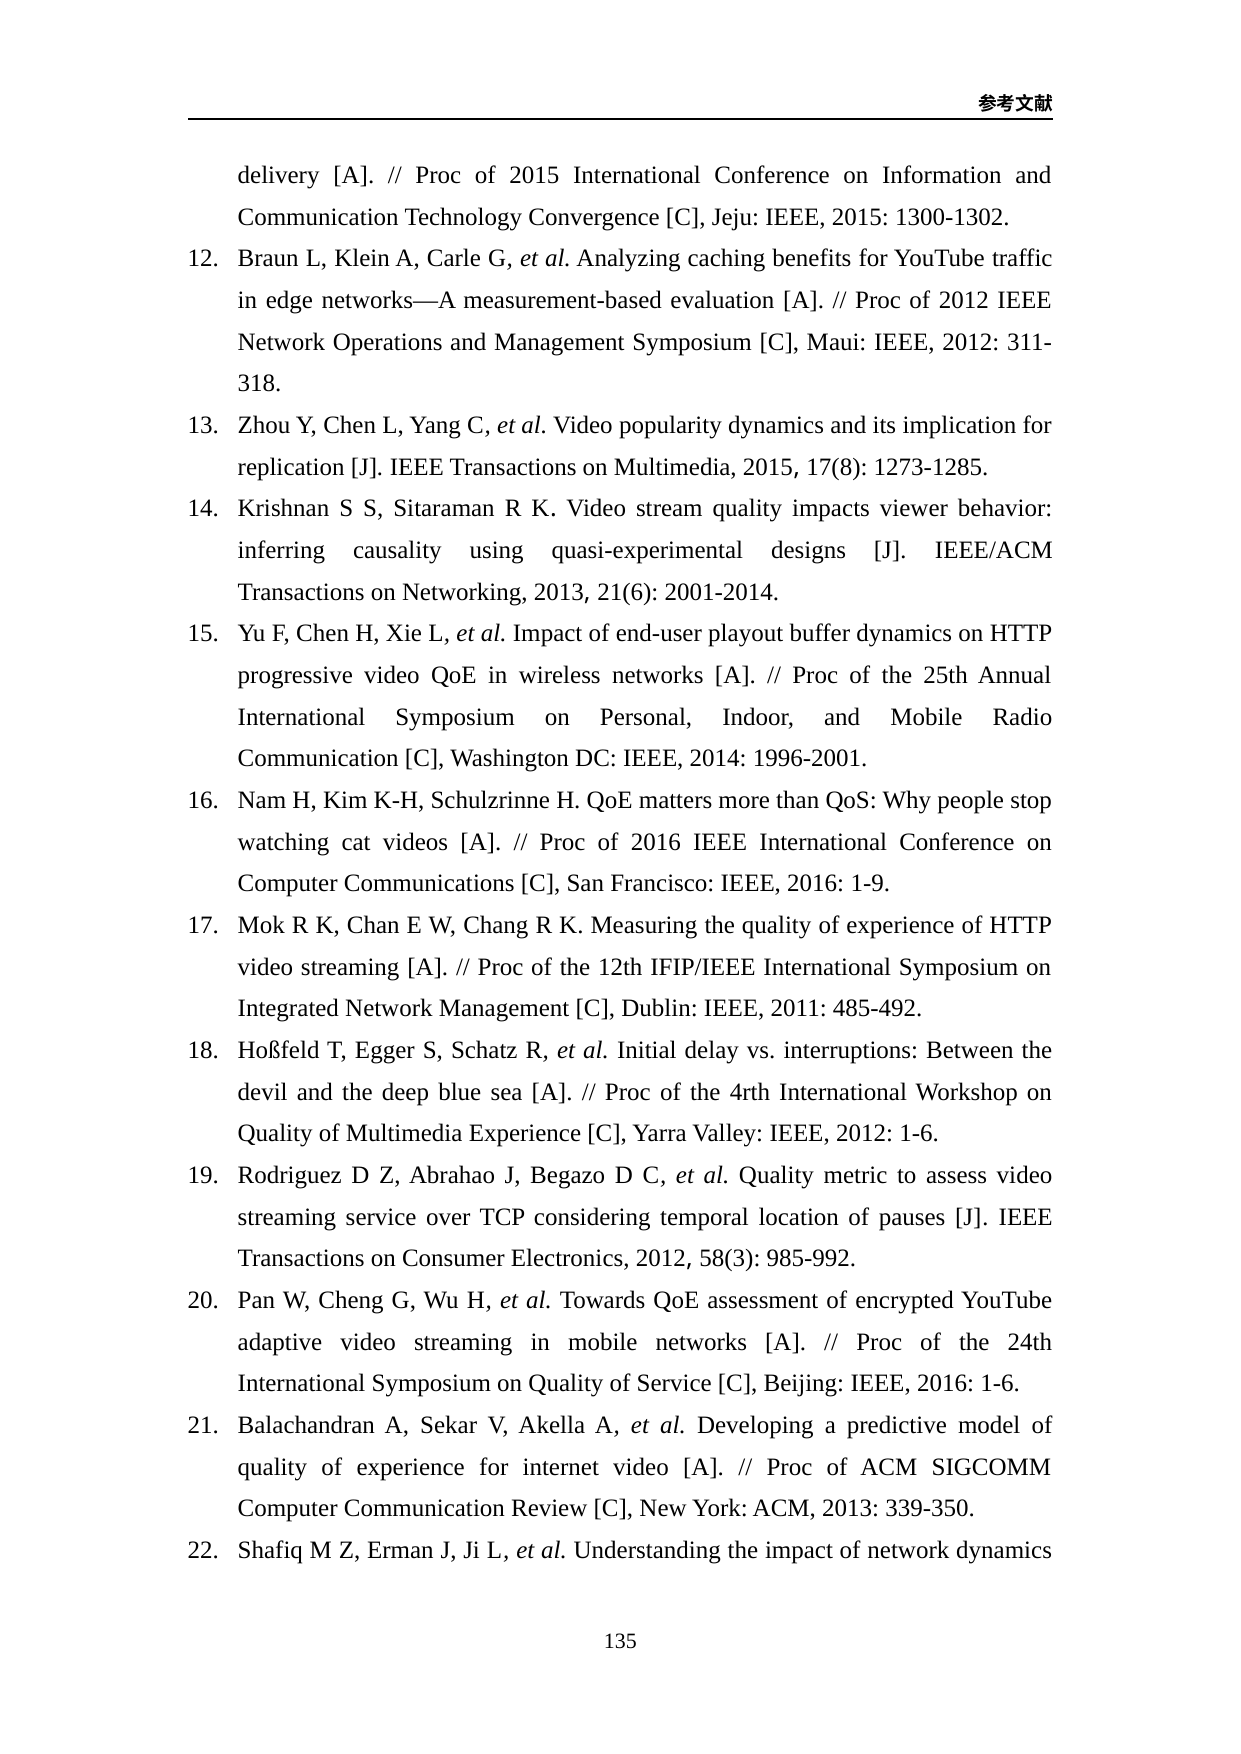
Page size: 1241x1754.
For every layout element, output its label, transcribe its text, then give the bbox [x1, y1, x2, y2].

text 17. Mok R K, Chan E W, Chang R K. Measuring the quality of experience of HTTP video streaming [A]. // Proc of the 12th IFIP/IEEE International Symposium on Integrated Network Management [C], Dublin: IEEE, 2011: 485-492. [187, 900, 1053, 1025]
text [187, 150, 1053, 233]
text 13. Zhou Y, Chen L, Yang C, et al. Video popularity dynamics and its implication for replication [J]. IEEE Transactions on Multimedia, 2015, 17(8): 1273-1285. [187, 400, 1053, 483]
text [187, 1525, 1053, 1567]
text 16. Nam H, Kim K-H, Schulzrinne H. QoE matters more than QoS: Why people stop watching cat videos [A]. // Proc of 2016 IEEE International Conference on Computer Communications [C], San Francisco: IEEE, 2016: 1-9. [187, 775, 1053, 900]
text 20. Pan W, Cheng G, Wu H, et al. Towards QoE assessment of encrypted YouTube adaptive video streaming in mobile networks [A]. // Proc of the 24th International Symposium on Quality of Service [C], Beijing: IEEE, 2016: 1-6. [187, 1275, 1053, 1400]
text 18. Hoßfeld T, Egger S, Schatz R, et al. Initial delay vs. interruptions: Between the devil and the deep blue sea [A]. // Proc of the 4rth International Workshop on Quality of Multimedia Experience [C], Yarra Valley: IEEE, 2012: 1-6. [187, 1025, 1053, 1150]
text 14. Krishnan S S, Sitaraman R K. Video stream quality impacts viewer behavior: inferring causality using quasi-experimental designs [J]. IEEE/ACM Transactions on Networking, 2013, 21(6): 2001-2014. [187, 483, 1053, 608]
text 12. Braun L, Klein A, Carle G, et al. Analyzing caching benefits for YouTube traffic in edge networks—A measurement-based evaluation [A]. // Proc of 2012 IEEE Network Operations and Management Symposium [C], Maui: IEEE, 2012: 311-318. [187, 233, 1053, 400]
text 19. Rodriguez D Z, Abrahao J, Begazo D C, et al. Quality metric to assess video streaming service over TCP considering temporal location of pauses [J]. IEEE Transactions on Consumer Electronics, 2012, 58(3): 985-992. [187, 1150, 1053, 1275]
text 15. Yu F, Chen H, Xie L, et al. Impact of end-user playout buffer dynamics on HTTP progressive video QoE in wireless networks [A]. // Proc of the 25th Annual International Symposium on Personal, Indoor, and Mobile Radio Communication [C], Washington DC: IEEE, 2014: 1996-2001. [187, 608, 1053, 775]
text 21. Balachandran A, Sekar V, Akella A, et al. Developing a predictive model of quality of experience for internet video [A]. // Proc of ACM SIGCOMM Computer Communication Review [C], New York: ACM, 2013: 339-350. [187, 1400, 1053, 1525]
